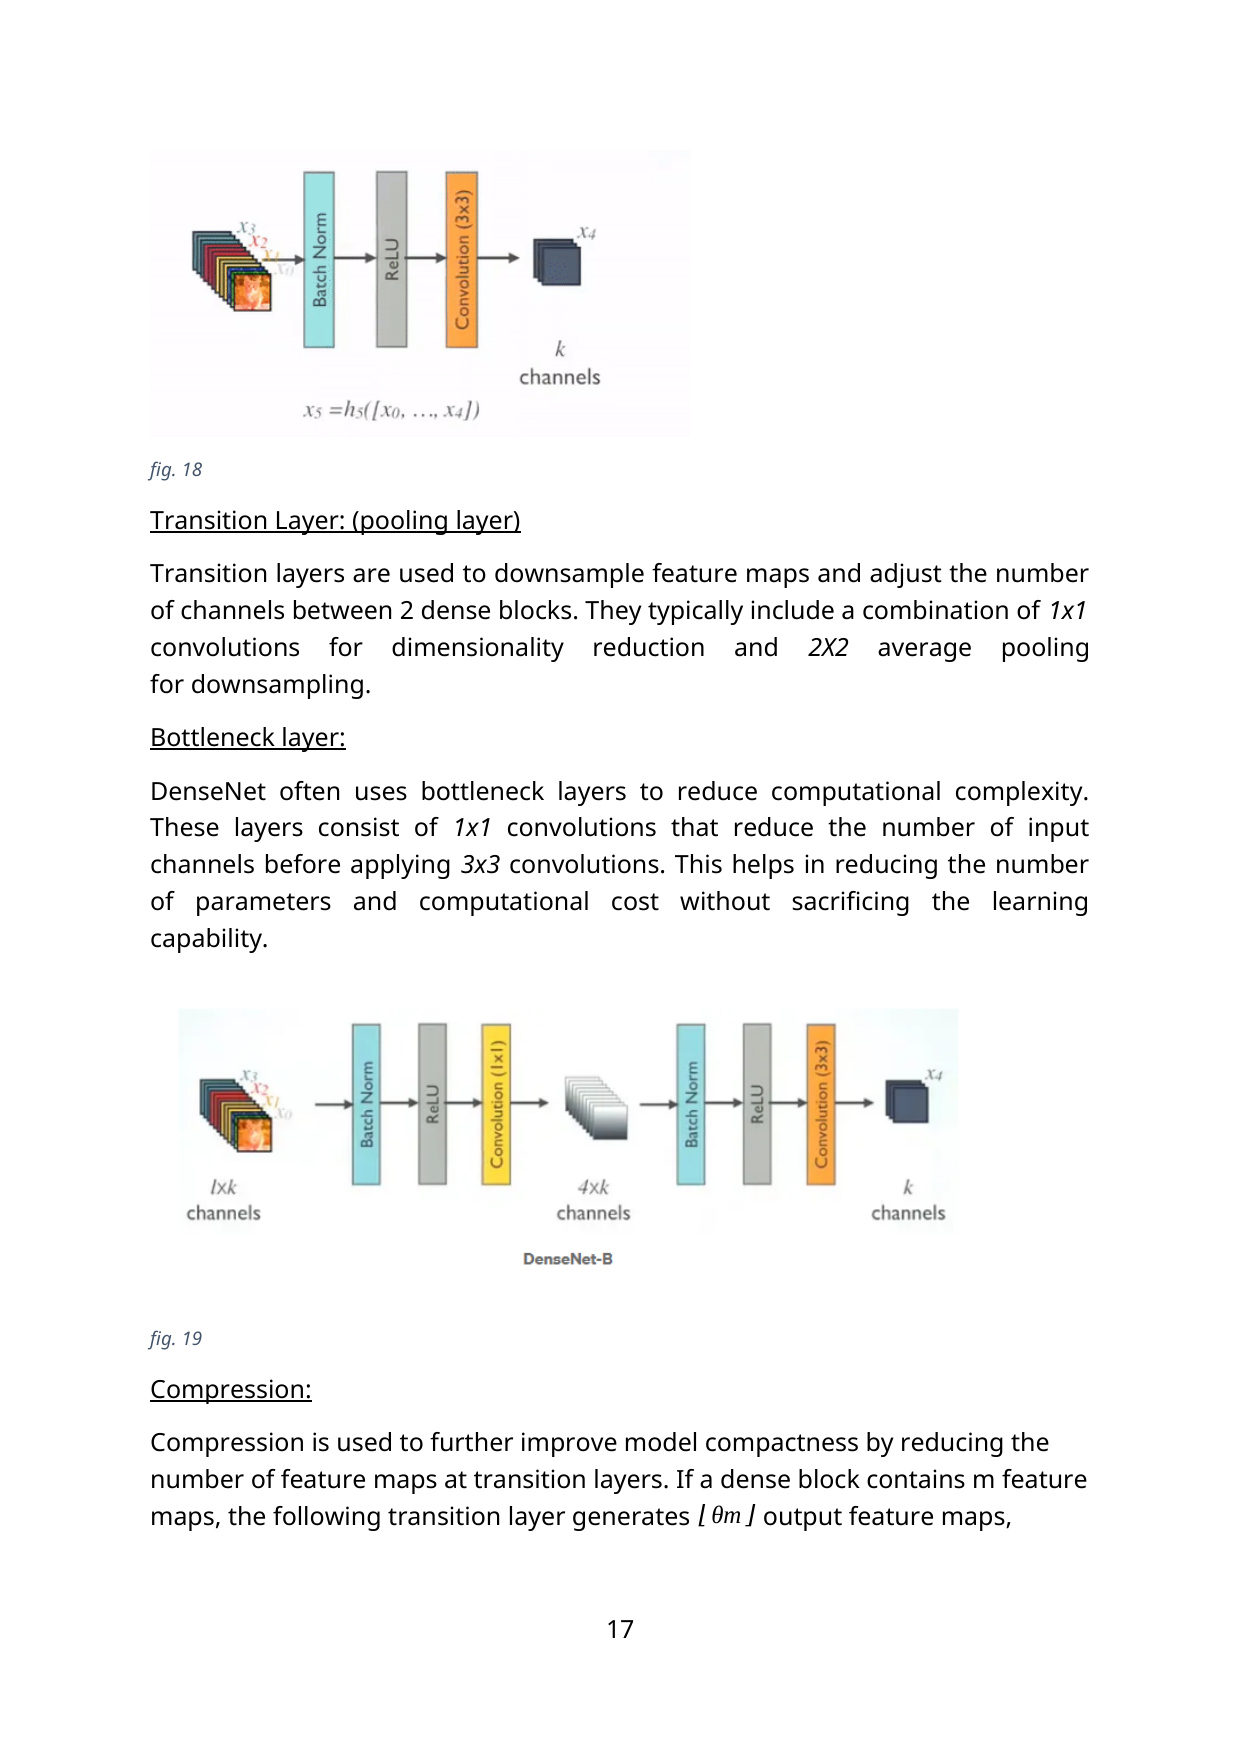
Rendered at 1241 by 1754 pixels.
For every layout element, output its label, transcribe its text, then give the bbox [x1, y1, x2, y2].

picture [150, 973, 1033, 1306]
text Compression: [150, 1371, 1090, 1406]
picture [150, 150, 691, 437]
text Bottleneck layer: [150, 720, 1090, 754]
text DenseNet often uses bottleneck layers to reduce computational complexity. These layers consist of 1x1 convolutions that reduce the number of input channels before applying 3x3 convolutions. This helps in reducing the number of parameters and computational cost without sacrificing the learning capability. [150, 773, 1090, 954]
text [150, 1425, 1090, 1532]
text fig. 19 [150, 1325, 1090, 1351]
text Transition Layer: (pooling layer) [150, 502, 1090, 537]
text Transition layers are used to downsample feature maps and adjust the number of channels between 2 dense blocks. They typically include a combination of 1x1 convolutions for dimensionality reduction and 2X2 average pooling for downsampling. [150, 556, 1090, 700]
text fig. 18 [150, 456, 1090, 482]
